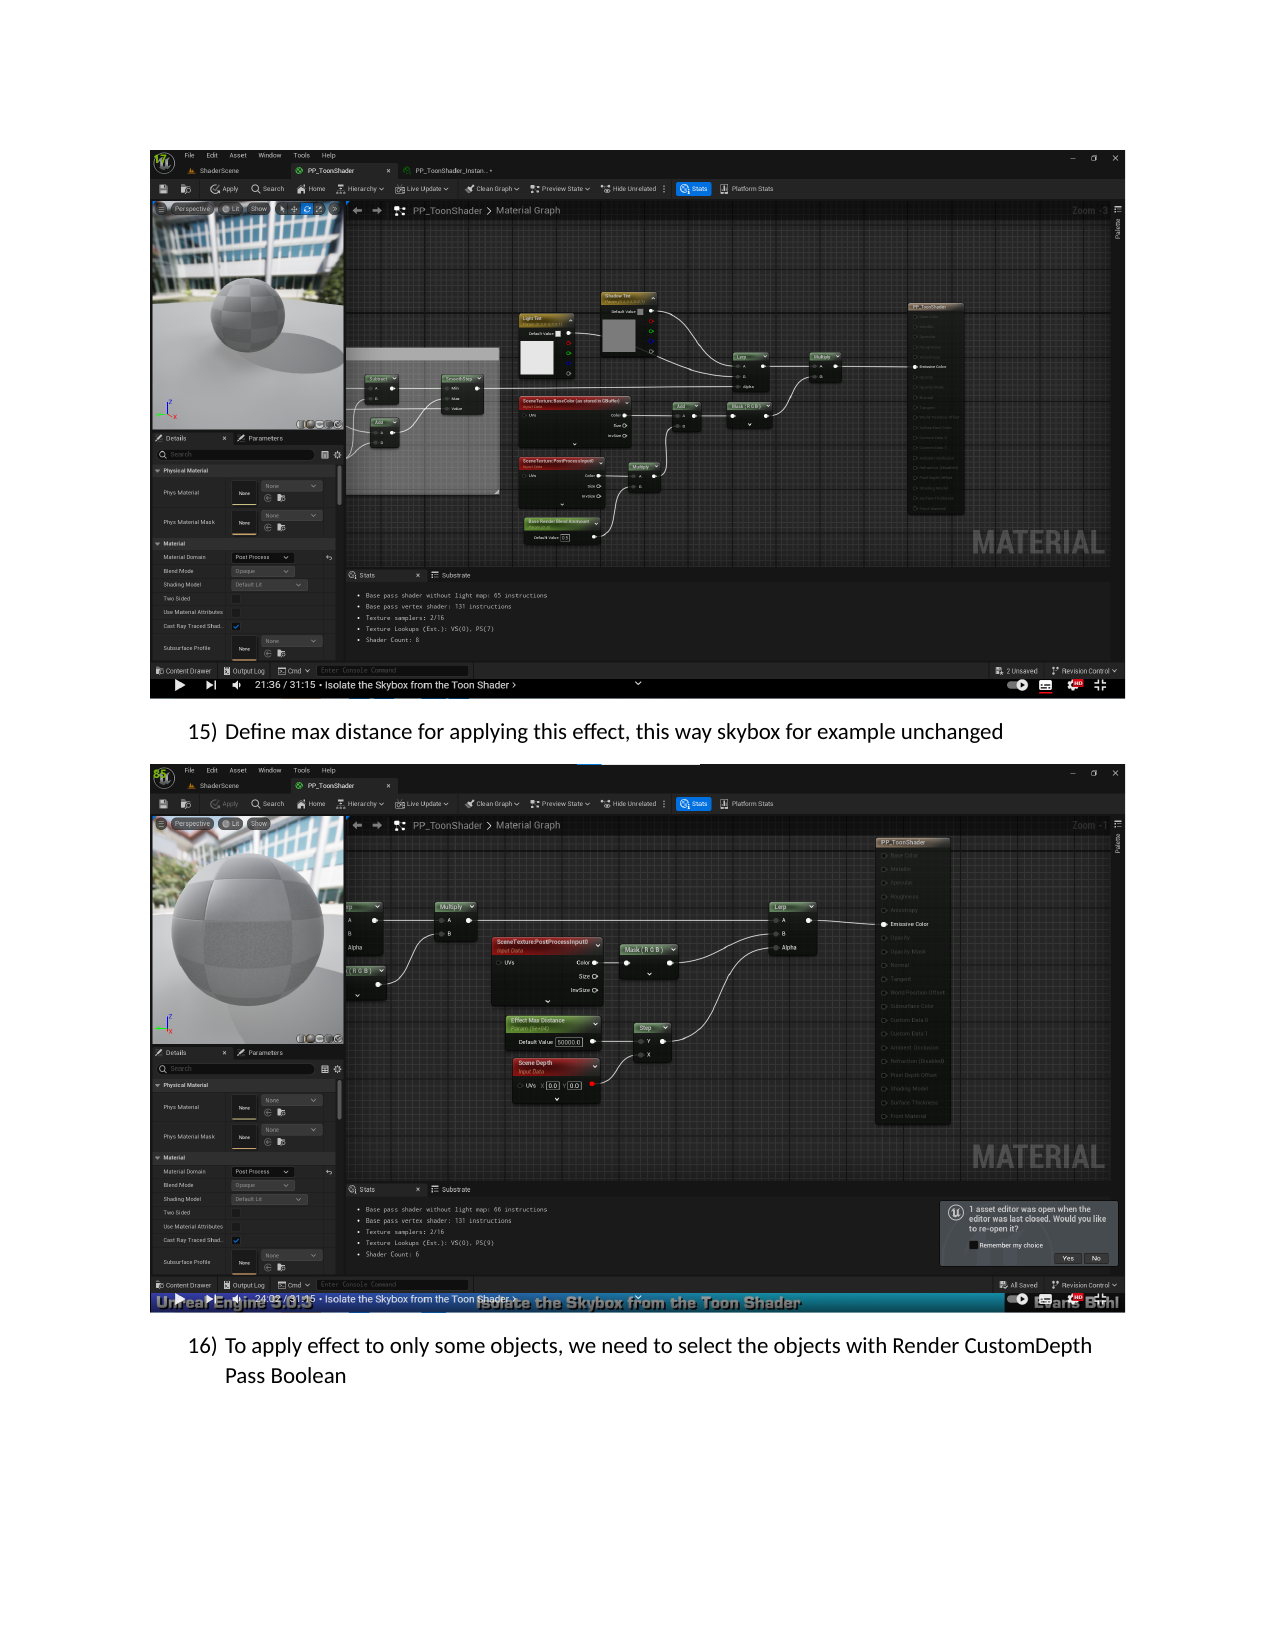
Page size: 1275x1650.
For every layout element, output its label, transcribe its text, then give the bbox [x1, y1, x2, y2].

picture [150, 764, 1125, 1313]
picture [150, 150, 1125, 699]
list Define max distance for applying this effect, this way skybox for example unchanged [187, 717, 1125, 745]
list To apply effect to only some objects, we need to select the objects with Render CustomDepth Pass Boolean [187, 1331, 1125, 1390]
